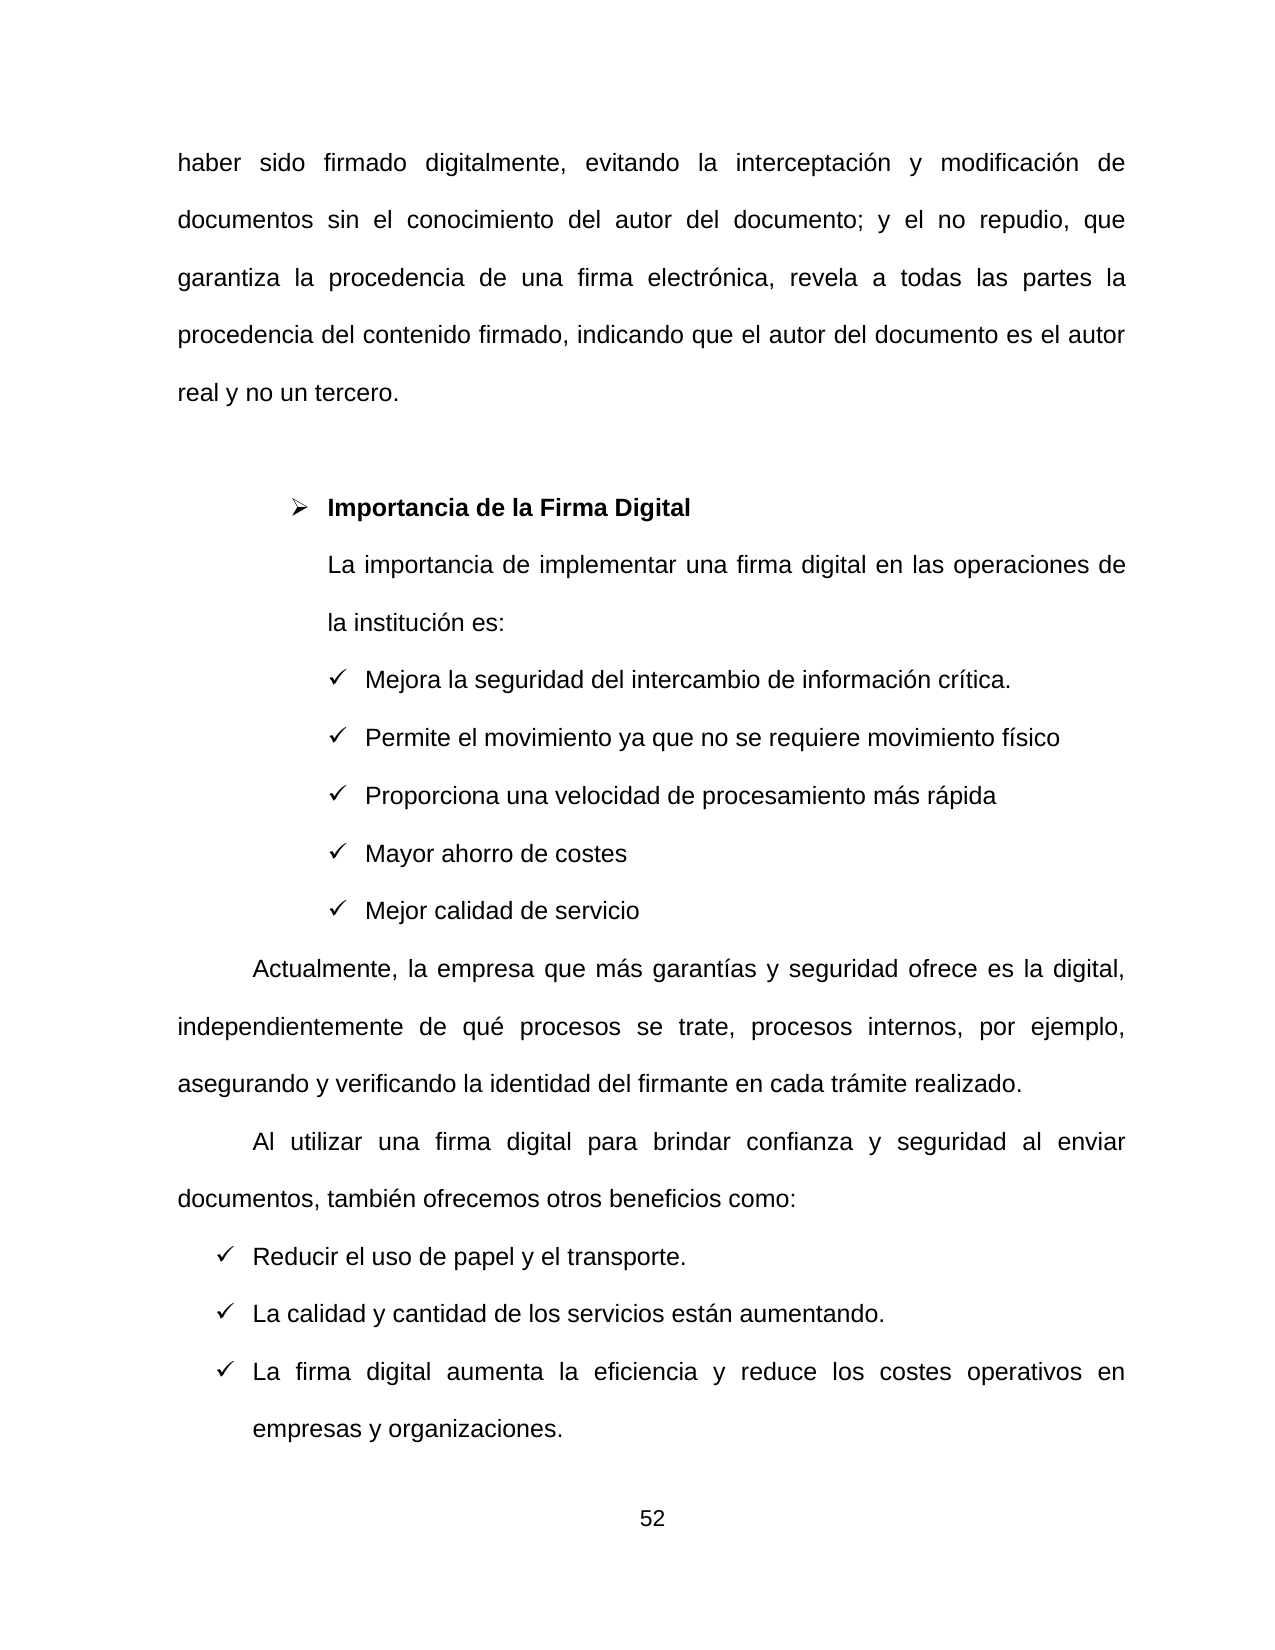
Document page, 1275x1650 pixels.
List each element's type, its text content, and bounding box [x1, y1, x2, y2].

list Reducir el uso de papel y el transporte. [215, 1241, 1127, 1270]
list Proporciona una velocidad de procesamiento más rápida [327, 781, 1127, 810]
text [177, 148, 1127, 406]
text La importancia de implementar una firma digital en las operaciones de la institución es: [327, 550, 1127, 637]
list La firma digital aumenta la eficiencia y reduce los costes operativos en empresas y organizaciones. [215, 1357, 1127, 1443]
list Mayor ahorro de costes [327, 838, 1127, 867]
list La calidad y cantidad de los servicios están aumentando. [215, 1299, 1127, 1328]
list Mejor calidad de servicio [327, 896, 1127, 925]
list Permite el movimiento ya que no se requiere movimiento físico [327, 723, 1127, 752]
text Actualmente, la empresa que más garantías y seguridad ofrece es la digital, independientemente de qué procesos se trate, procesos internos, por ejemplo, asegurando y verificando la identidad del firmante en cada trámite realizado. [177, 954, 1127, 1098]
list Importancia de la Firma Digital [290, 493, 1127, 522]
list Mejora la seguridad del intercambio de información crítica. [327, 665, 1127, 694]
text Al utilizar una firma digital para brindar confianza y seguridad al enviar documentos, también ofrecemos otros beneficios como: [177, 1126, 1127, 1213]
